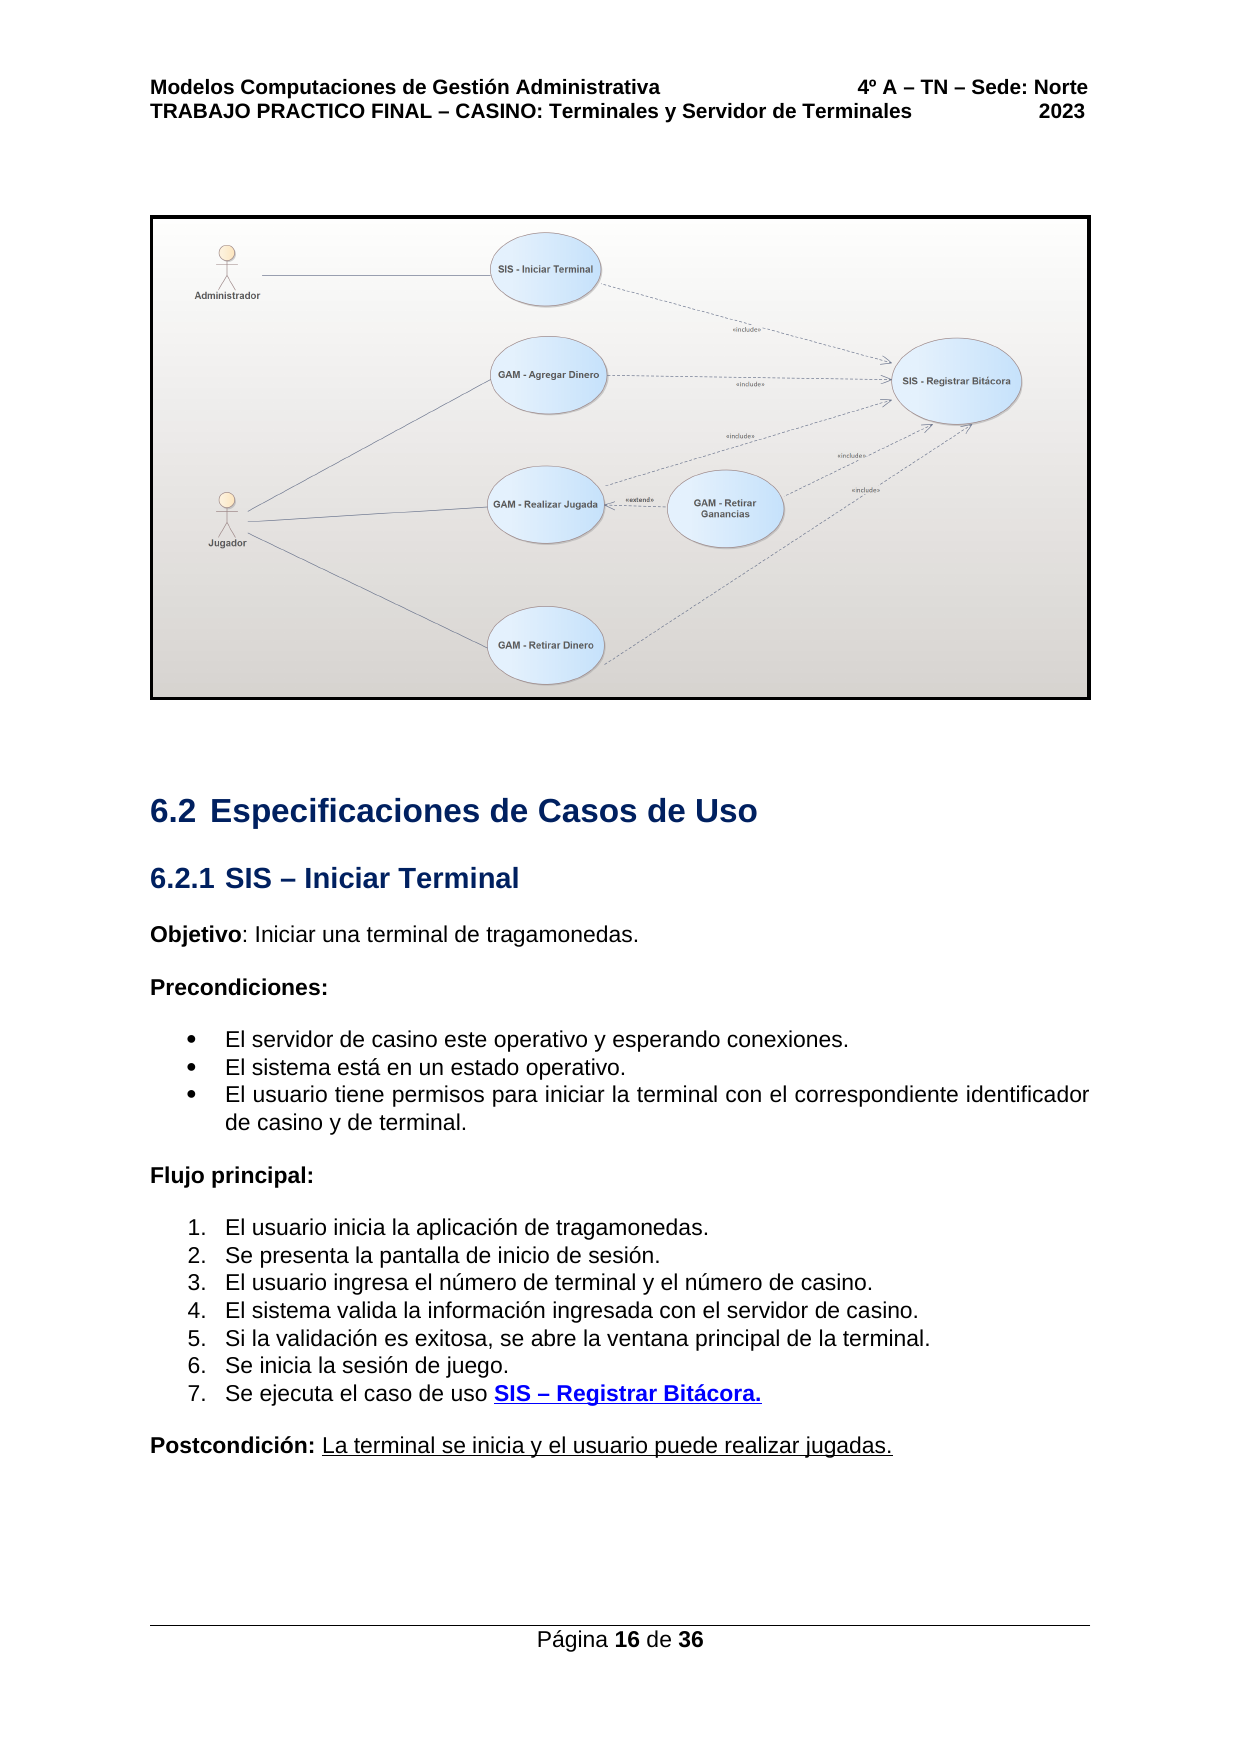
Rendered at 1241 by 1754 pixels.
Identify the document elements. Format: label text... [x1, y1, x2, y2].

list El usuario inicia la aplicación de tragamonedas. [187, 1214, 1090, 1241]
list Se ejecuta el caso de uso SIS – Registrar Bitácora. [187, 1380, 1090, 1406]
list Se inicia la sesión de juego. [187, 1352, 1090, 1378]
list El usuario ingresa el número de terminal y el número de casino. [187, 1269, 1090, 1296]
list El sistema está en un estado operativo. [187, 1054, 1090, 1080]
list Se presenta la pantalla de inicio de sesión. [187, 1242, 1090, 1268]
text Flujo principal: [150, 1162, 1090, 1188]
list El servidor de casino este operativo y esperando conexiones. [187, 1026, 1090, 1052]
list Si la validación es exitosa, se abre la ventana principal de la terminal. [187, 1324, 1090, 1351]
picture [153, 219, 1087, 697]
subtitle SIS – Iniciar Terminal [150, 861, 1090, 894]
text Postcondición: La terminal se inicia y el usuario puede realizar jugadas. [150, 1432, 1090, 1459]
list El usuario tiene permisos para iniciar la terminal con el correspondiente identificador de casino y de terminal. [187, 1081, 1090, 1135]
text Precondiciones: [150, 973, 1090, 1000]
subtitle Especificaciones de Casos de Uso [150, 791, 1090, 830]
text Objetivo: Iniciar una terminal de tragamonedas. [150, 921, 1090, 947]
list El sistema valida la información ingresada con el servidor de casino. [187, 1297, 1090, 1323]
